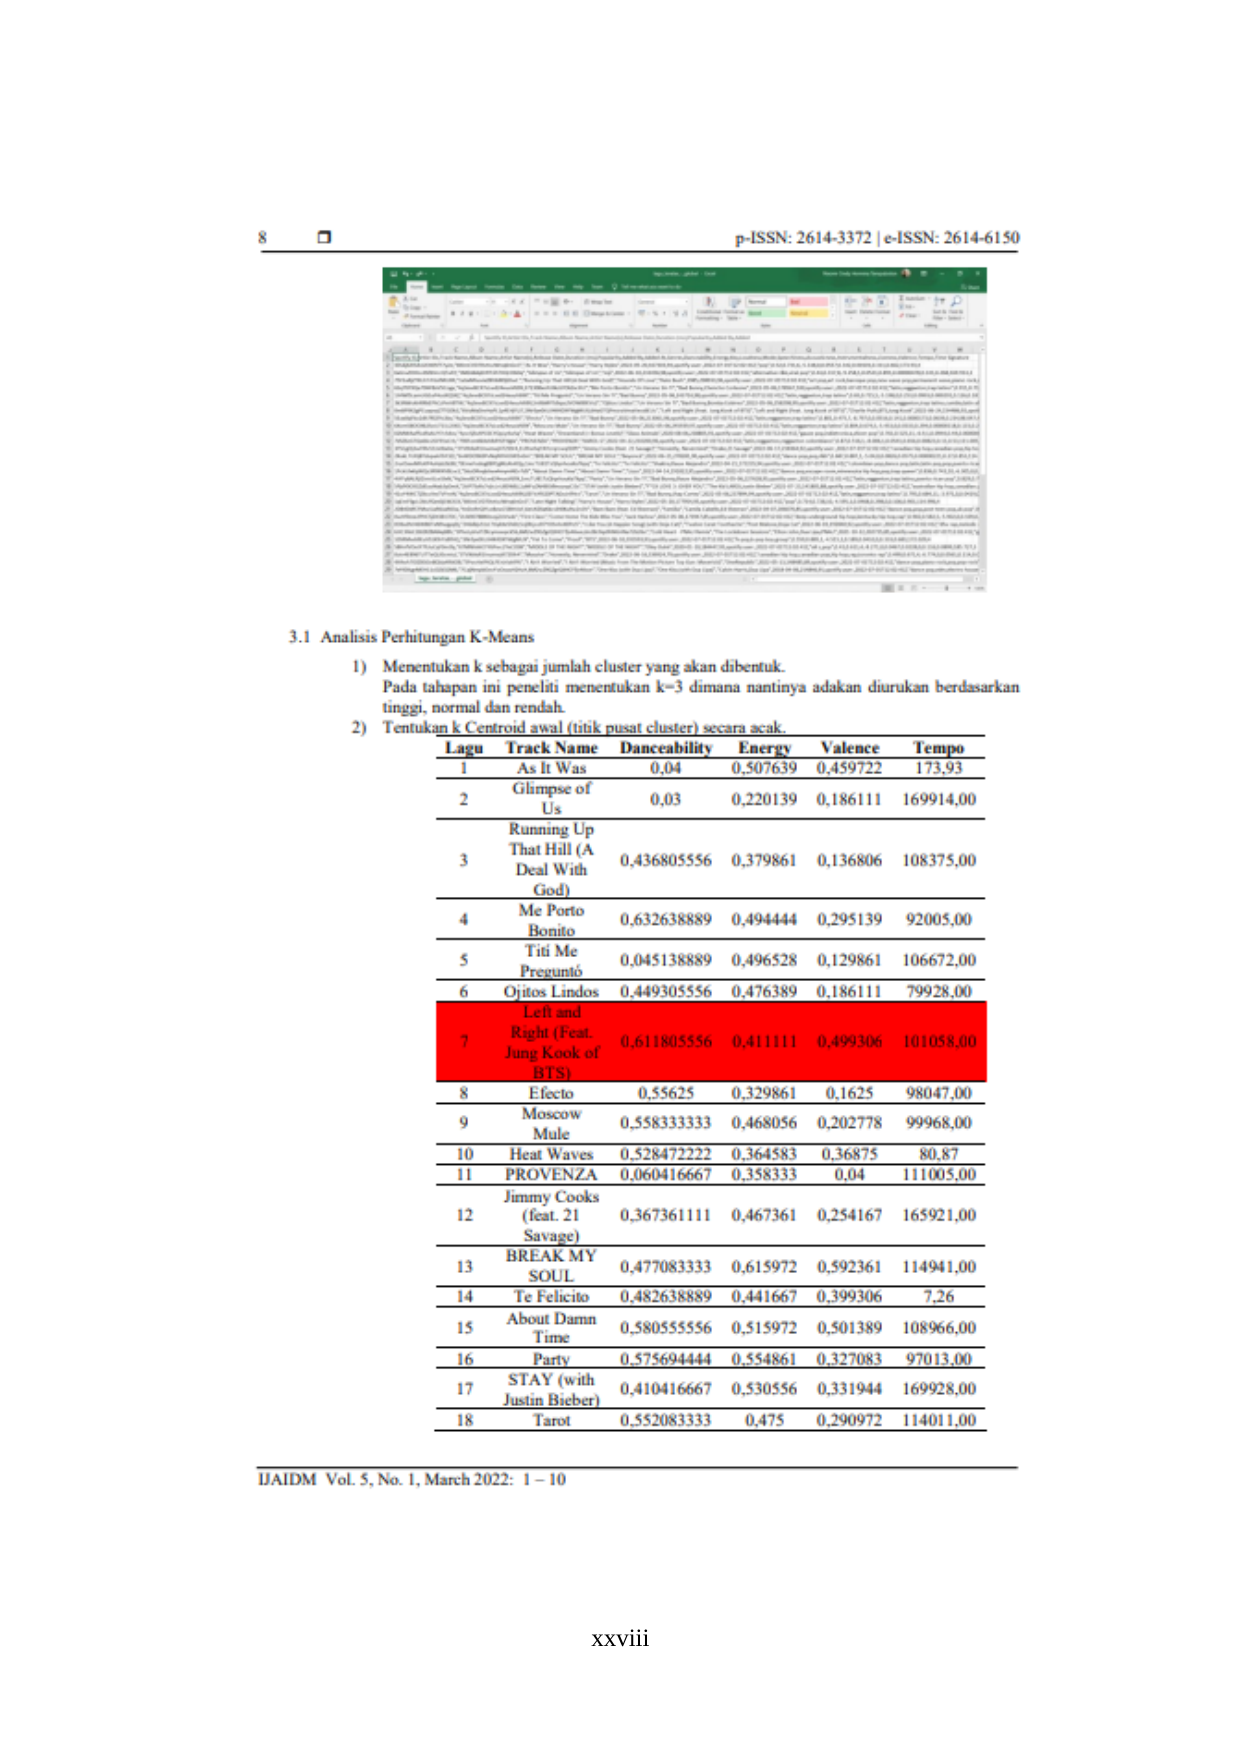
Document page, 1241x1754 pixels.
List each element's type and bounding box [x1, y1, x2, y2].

picture [115, 131, 1125, 1576]
